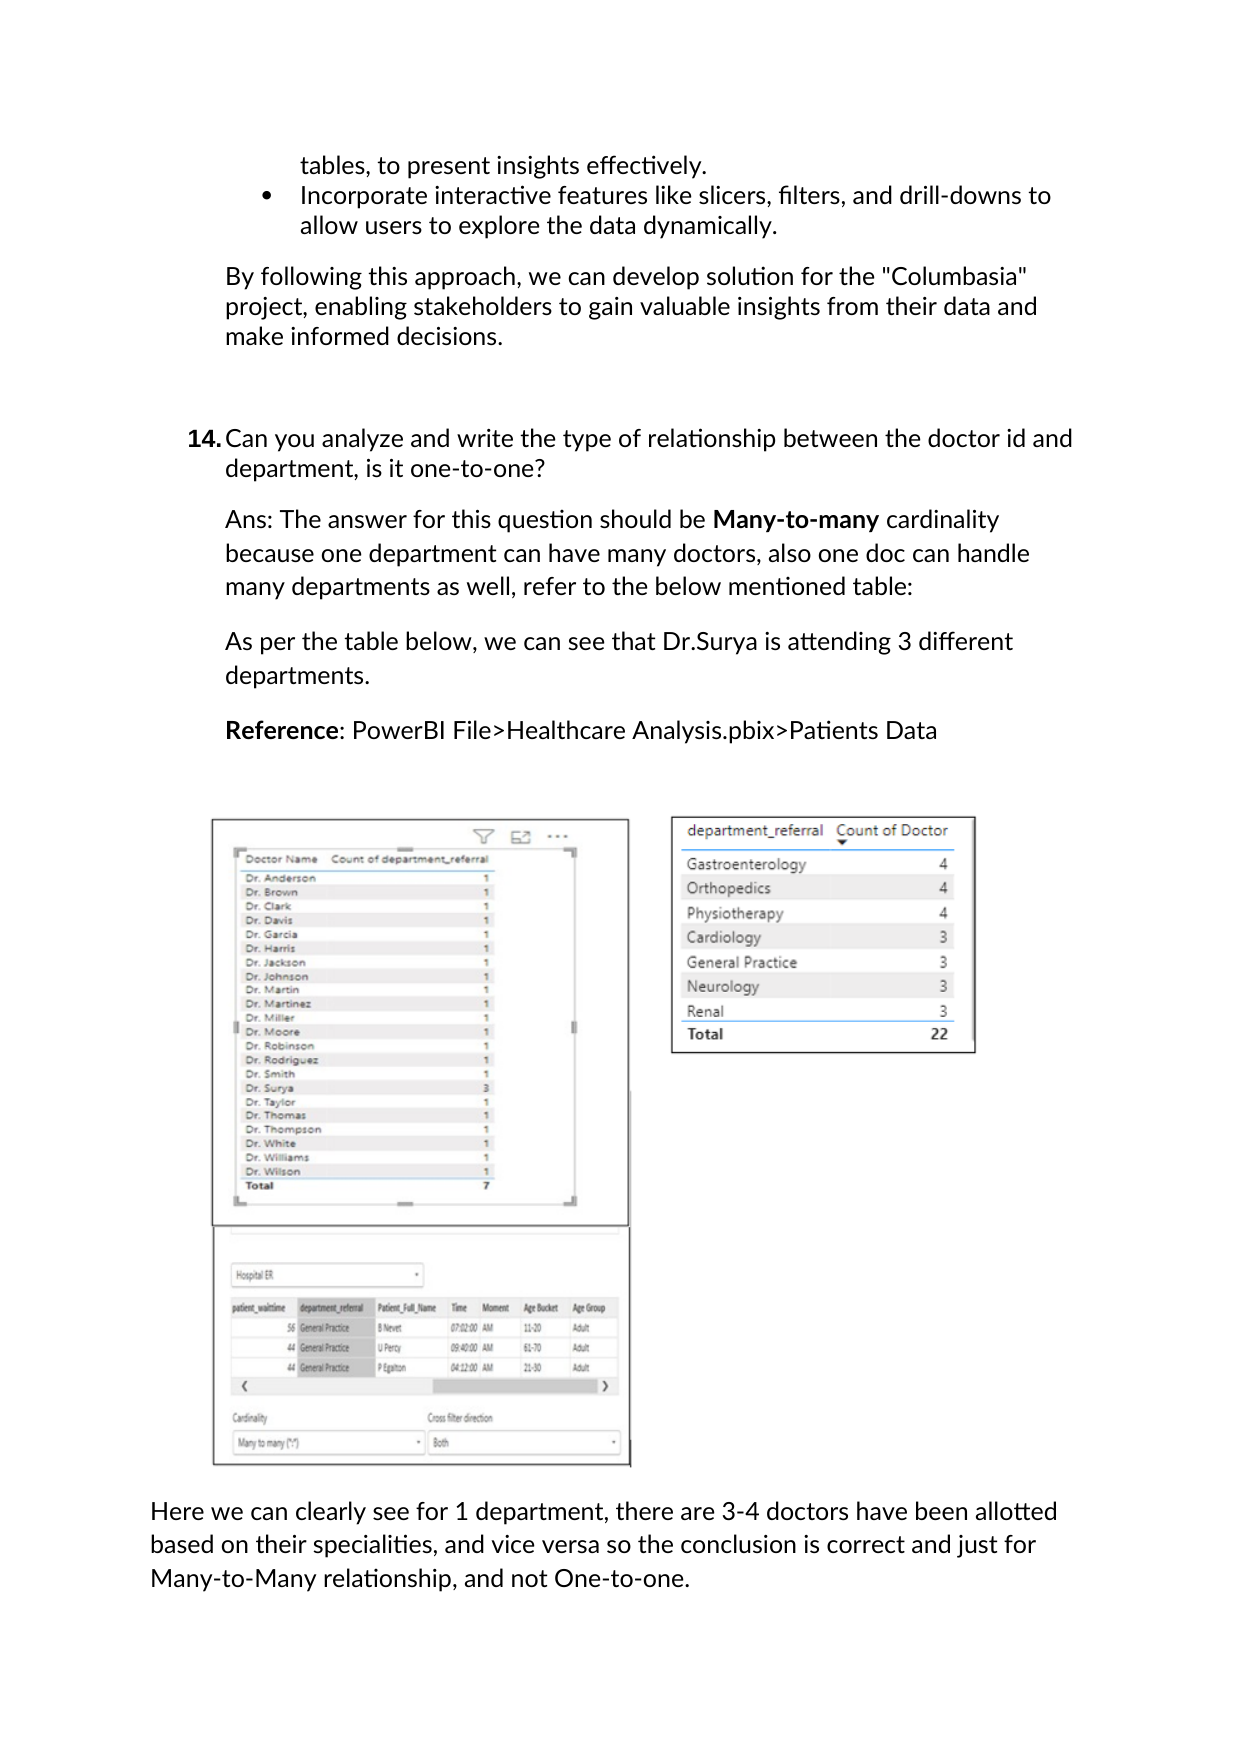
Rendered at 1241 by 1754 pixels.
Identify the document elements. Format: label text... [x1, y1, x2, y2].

text Ans: The answer for this question should be Many-to-many cardinality because one department can have many doctors, also one doc can handle many departments as well, refer to the below mentioned table: [225, 503, 1090, 601]
list Can you analyze and write the type of relationship between the doctor id and department, is it one-to-one? [187, 423, 1090, 483]
text By following this approach, we can develop solution for the "Columbasia" project, enabling stakeholders to gain valuable insights from their data and make informed decisions. [225, 261, 1090, 351]
text As per the table below, we can see that Dr.Surya is attending 3 different departments. [225, 626, 1090, 690]
text Reference: PowerBI File>Healthcare Analysis.pbix>Patients Data [225, 714, 1090, 774]
list Incorporate interactive features like slicers, filters, and drill-downs to allow users to explore the data dynamically. [262, 180, 1090, 240]
picture [187, 798, 1007, 1475]
text Here we can clearly see for 1 department, there are 3-4 doctors have been allotted based on their specialities, and vice versa so the conclusion is correct and just for Many-to-Many relationship, and not One-to-one. [150, 1495, 1090, 1593]
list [262, 150, 1090, 180]
